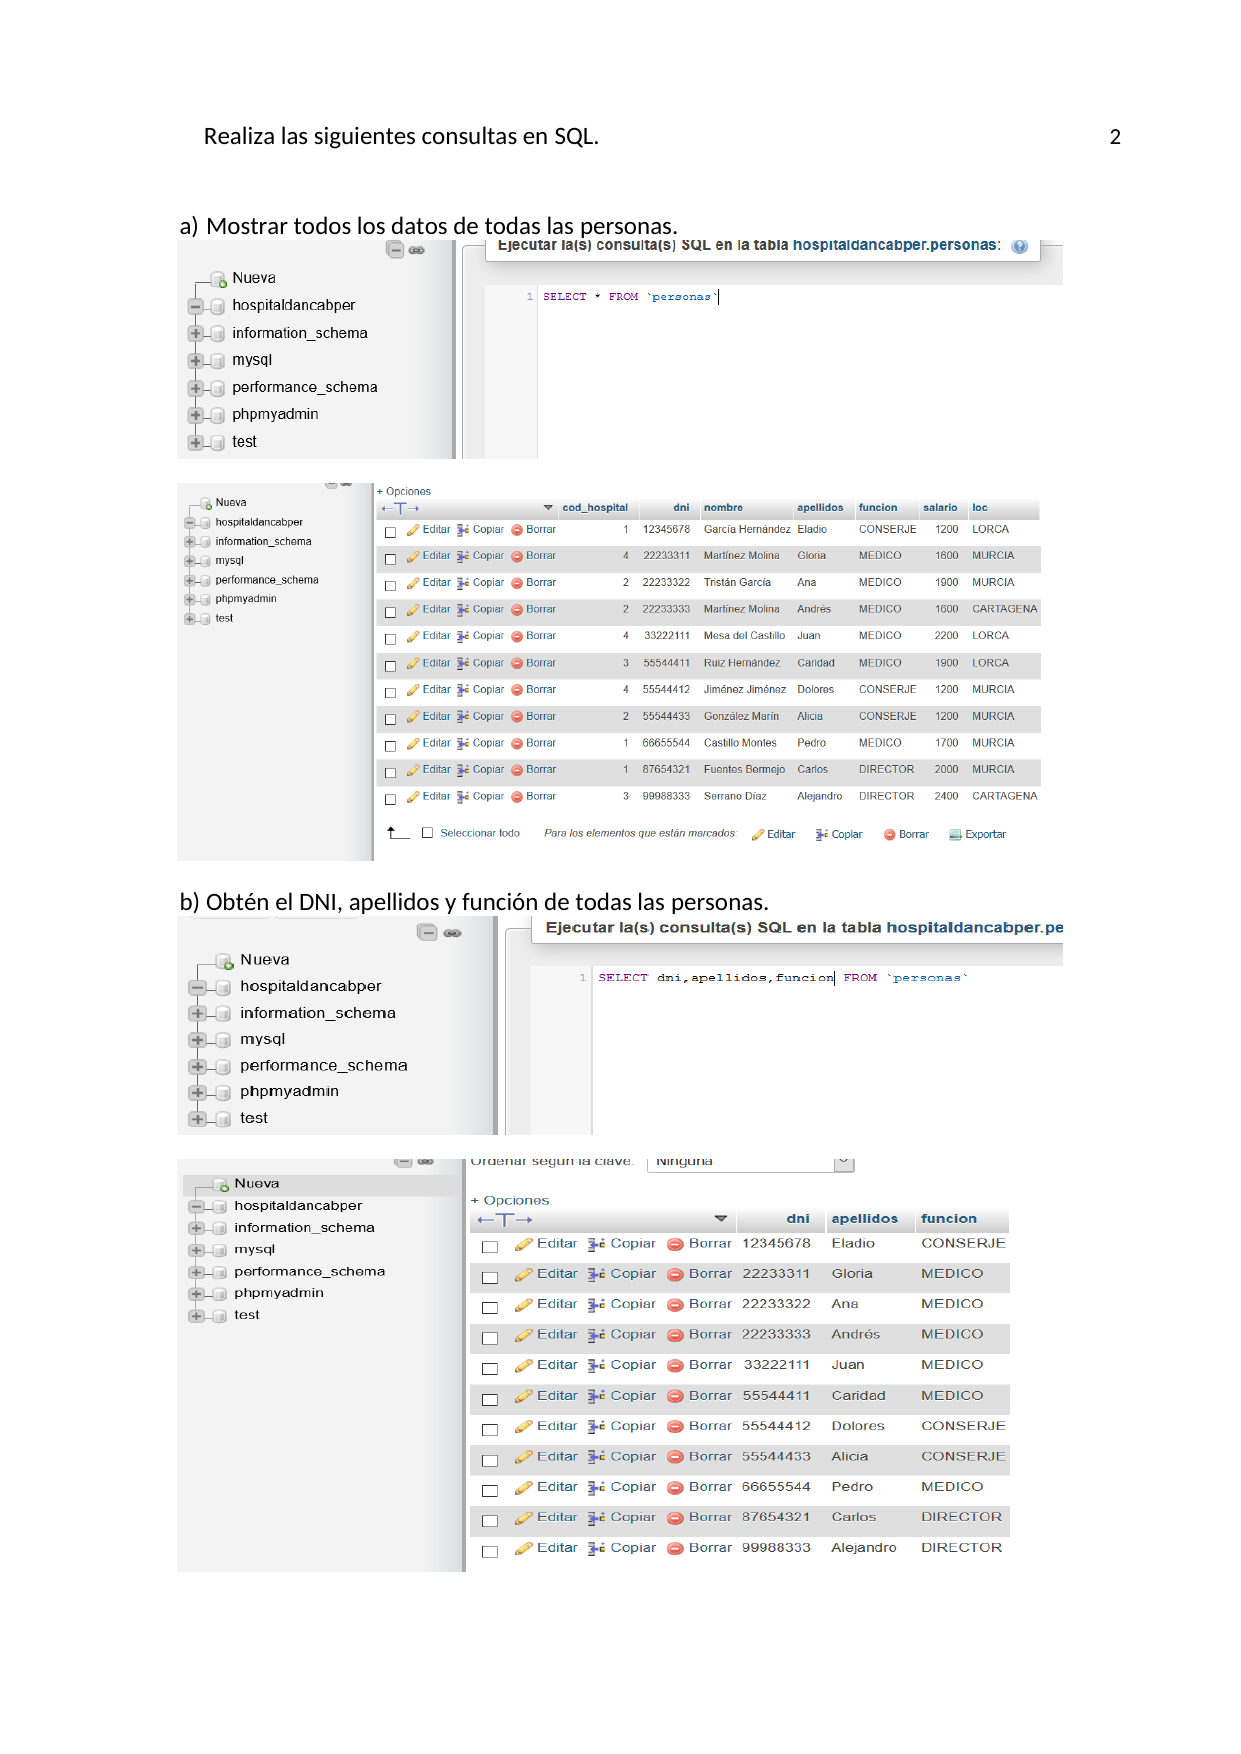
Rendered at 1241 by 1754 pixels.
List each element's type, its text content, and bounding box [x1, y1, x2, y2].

list Obtén el DNI, apellidos y función de todas las personas. [179, 886, 1063, 916]
picture [177, 483, 1063, 861]
list Mostrar todos los datos de todas las personas. [179, 210, 1063, 240]
picture [177, 1159, 1063, 1572]
picture [177, 916, 1063, 1135]
text Realiza las siguientes consultas en SQL. [204, 120, 1063, 151]
picture [177, 240, 1063, 459]
